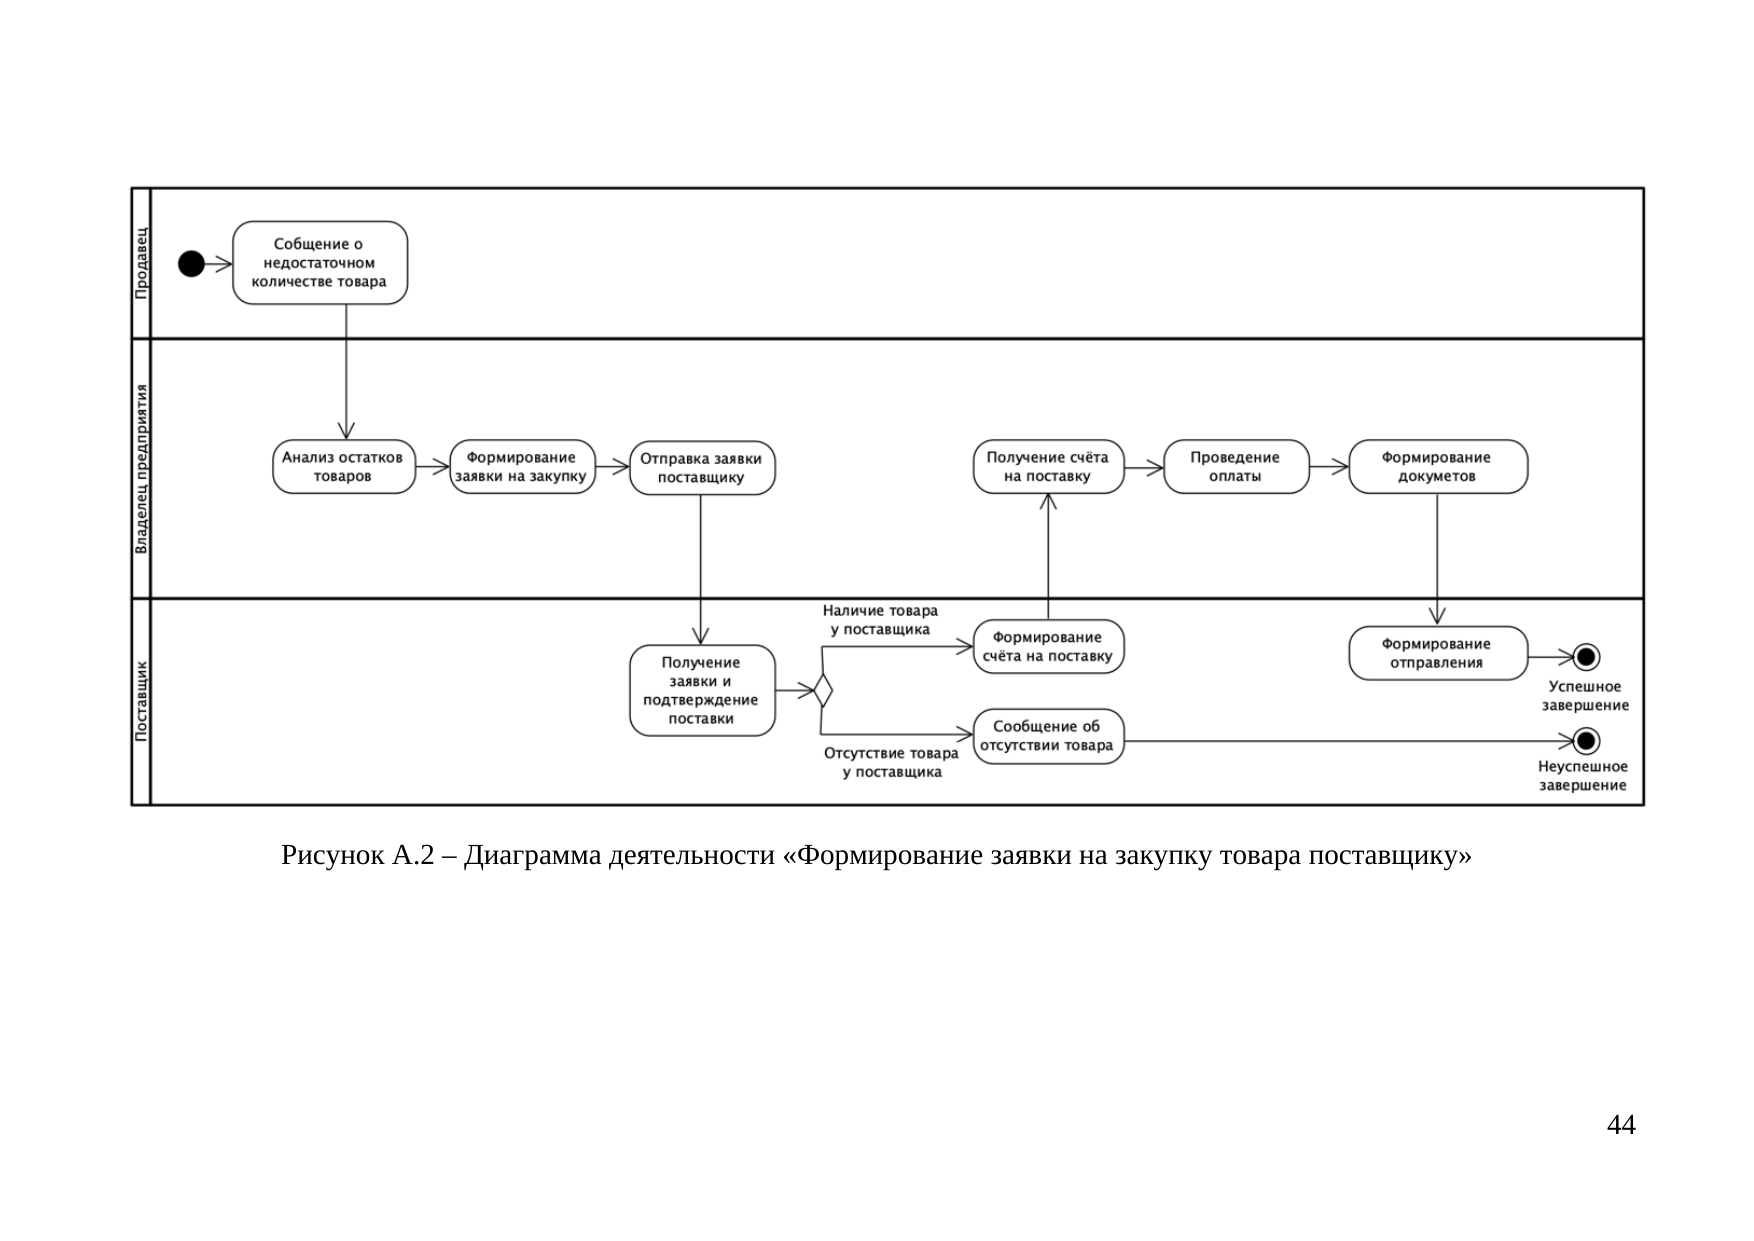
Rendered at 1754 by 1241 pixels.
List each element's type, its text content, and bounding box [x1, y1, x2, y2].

picture [118, 177, 1657, 821]
text Рисунок А.2 – Диаграмма деятельности «Формирование заявки на закупку товара поставщику» [118, 837, 1636, 871]
